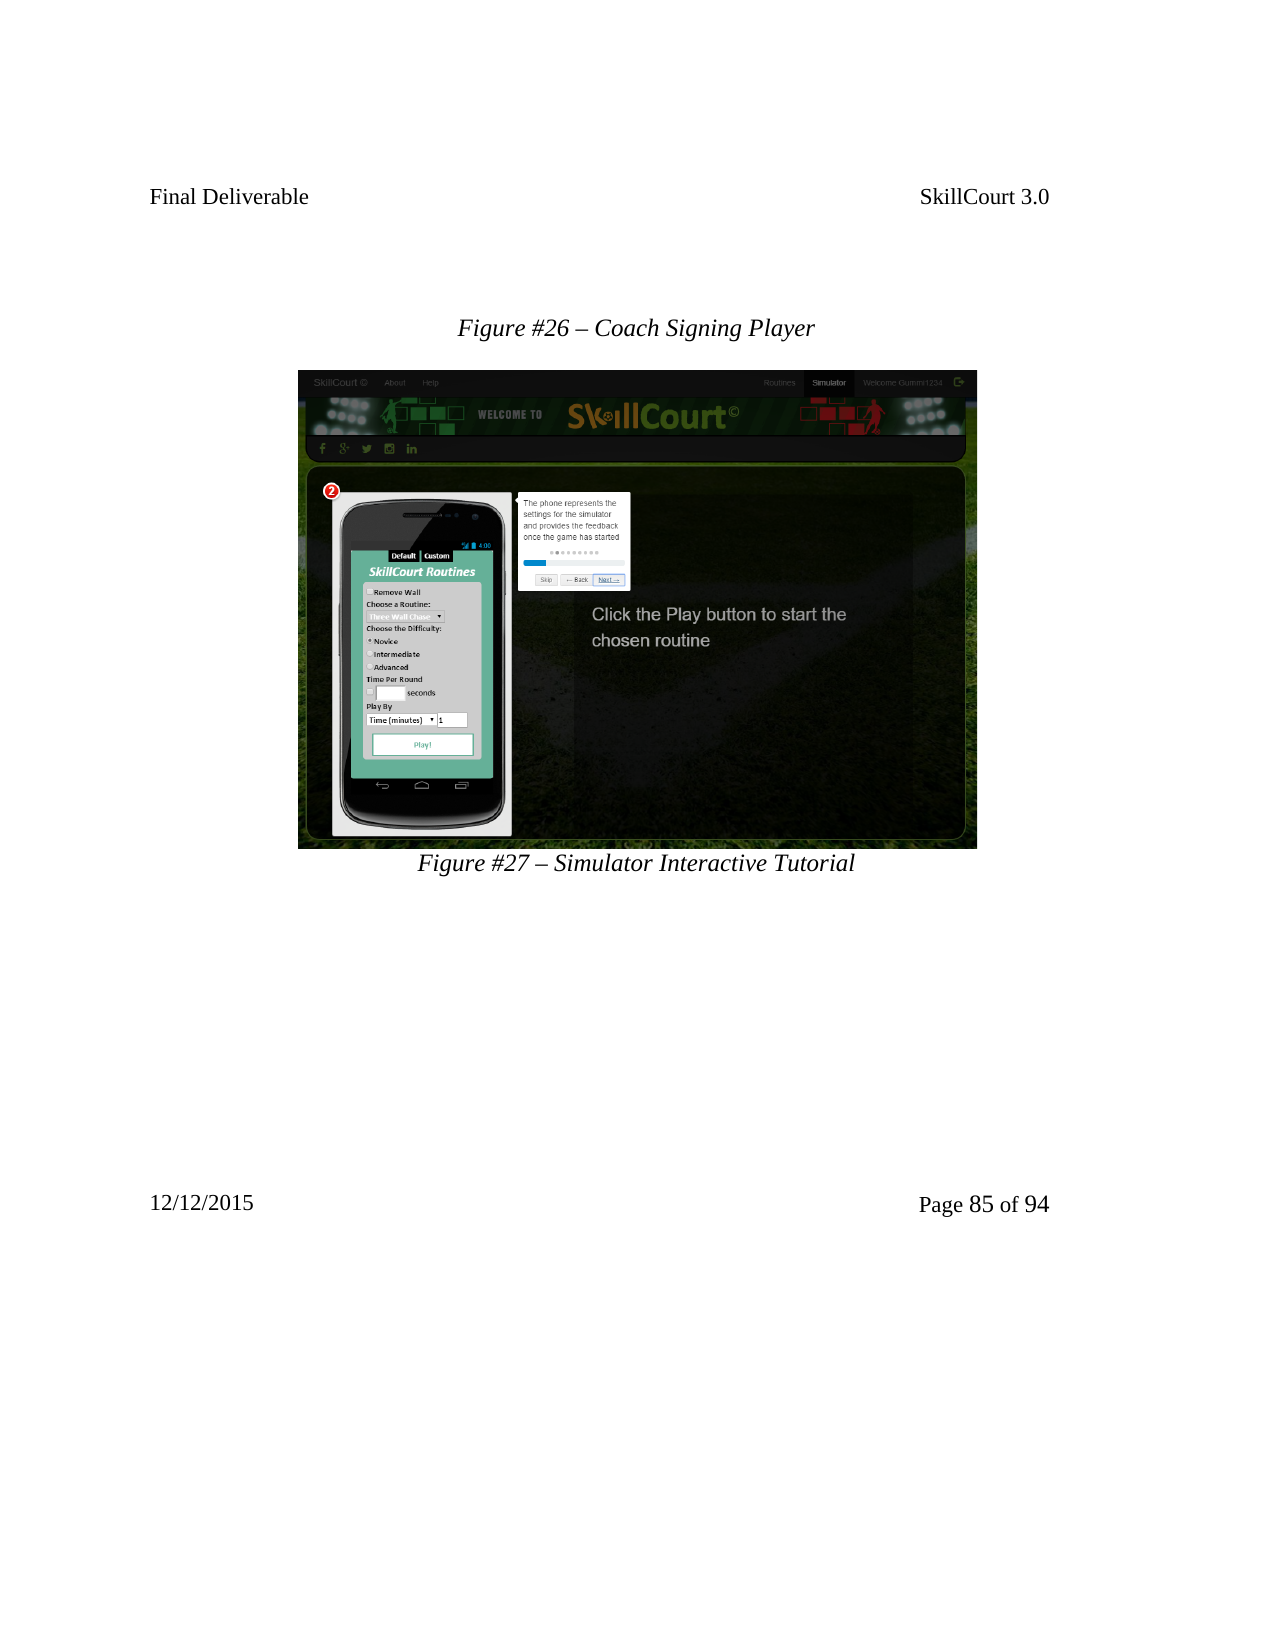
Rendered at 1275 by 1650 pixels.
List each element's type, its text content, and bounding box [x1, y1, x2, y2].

text Figure #27 – Simulator Interactive Tutorial [150, 848, 1125, 877]
picture [298, 370, 978, 849]
text Figure #26 – Coach Signing Player [150, 313, 1125, 342]
